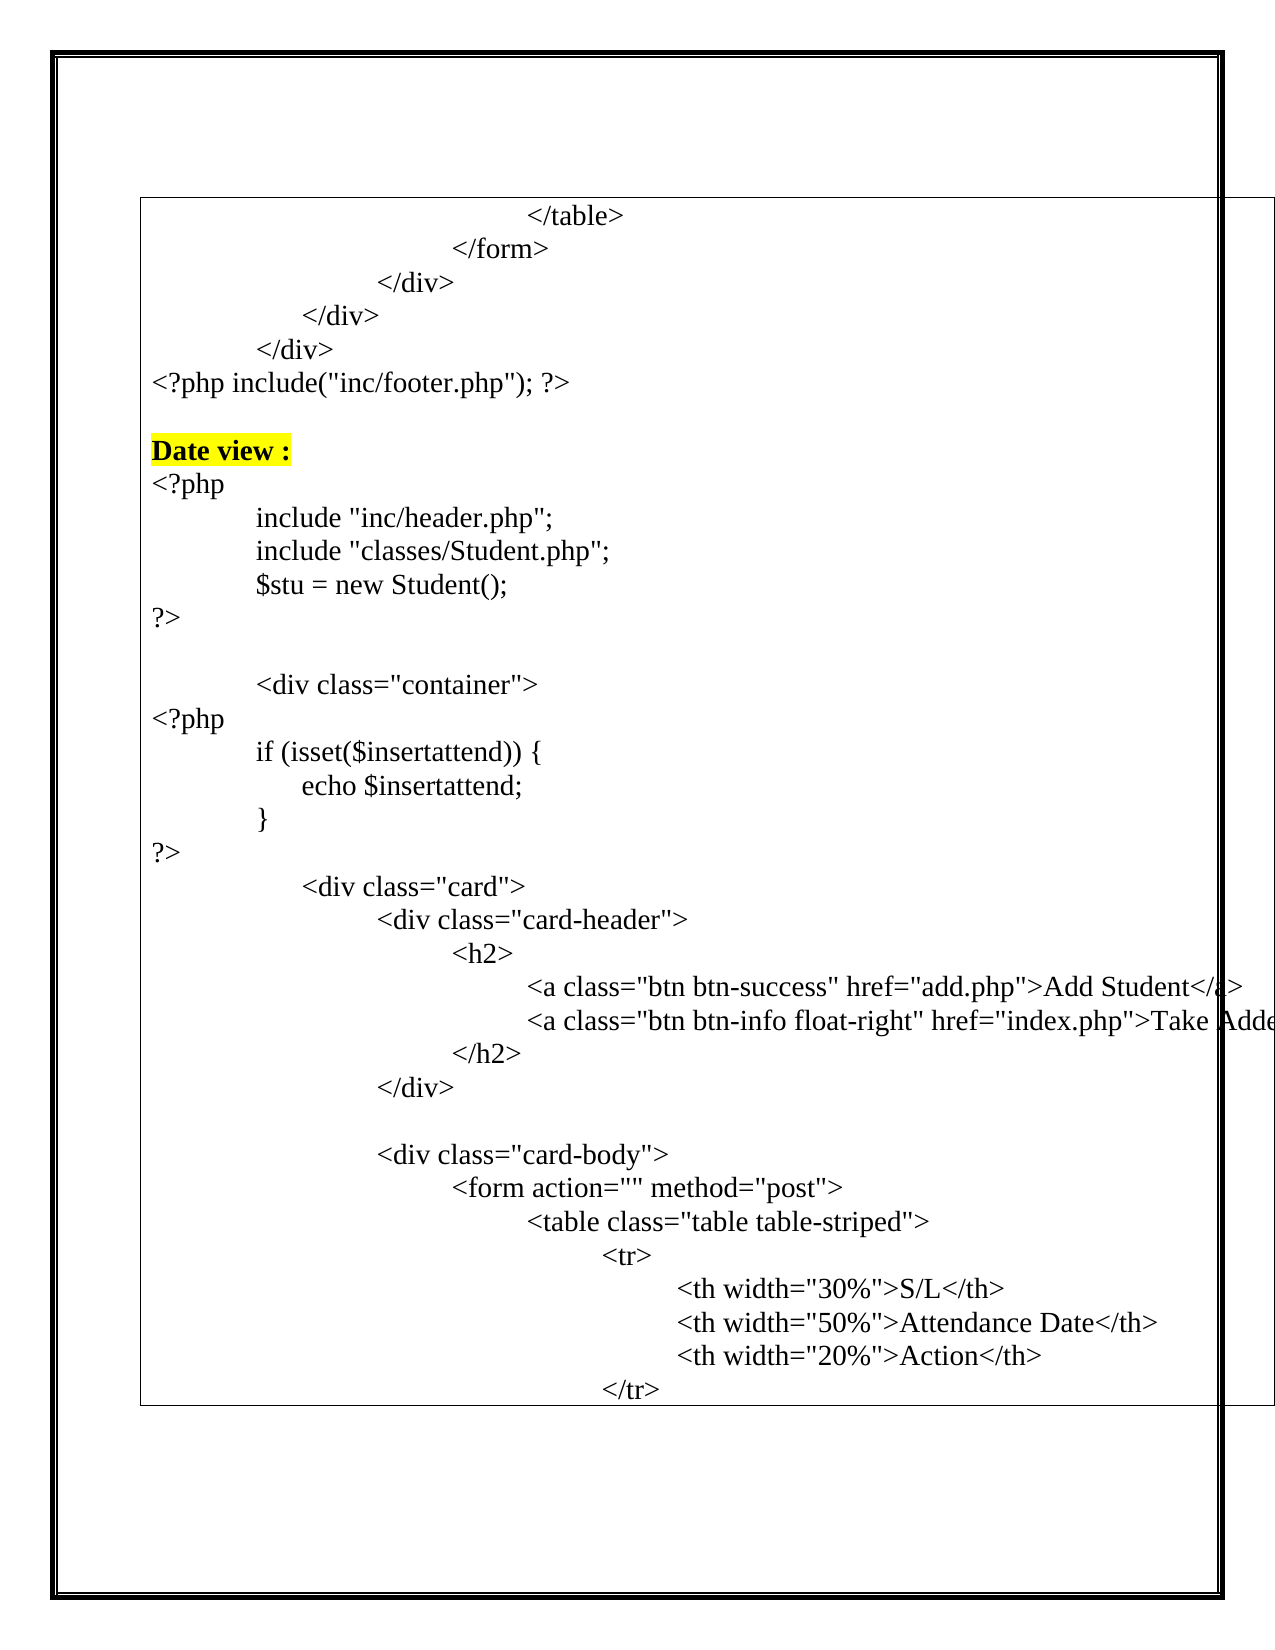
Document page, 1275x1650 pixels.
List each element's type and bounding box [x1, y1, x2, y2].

table_cell [141, 198, 1217, 1405]
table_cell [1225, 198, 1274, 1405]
